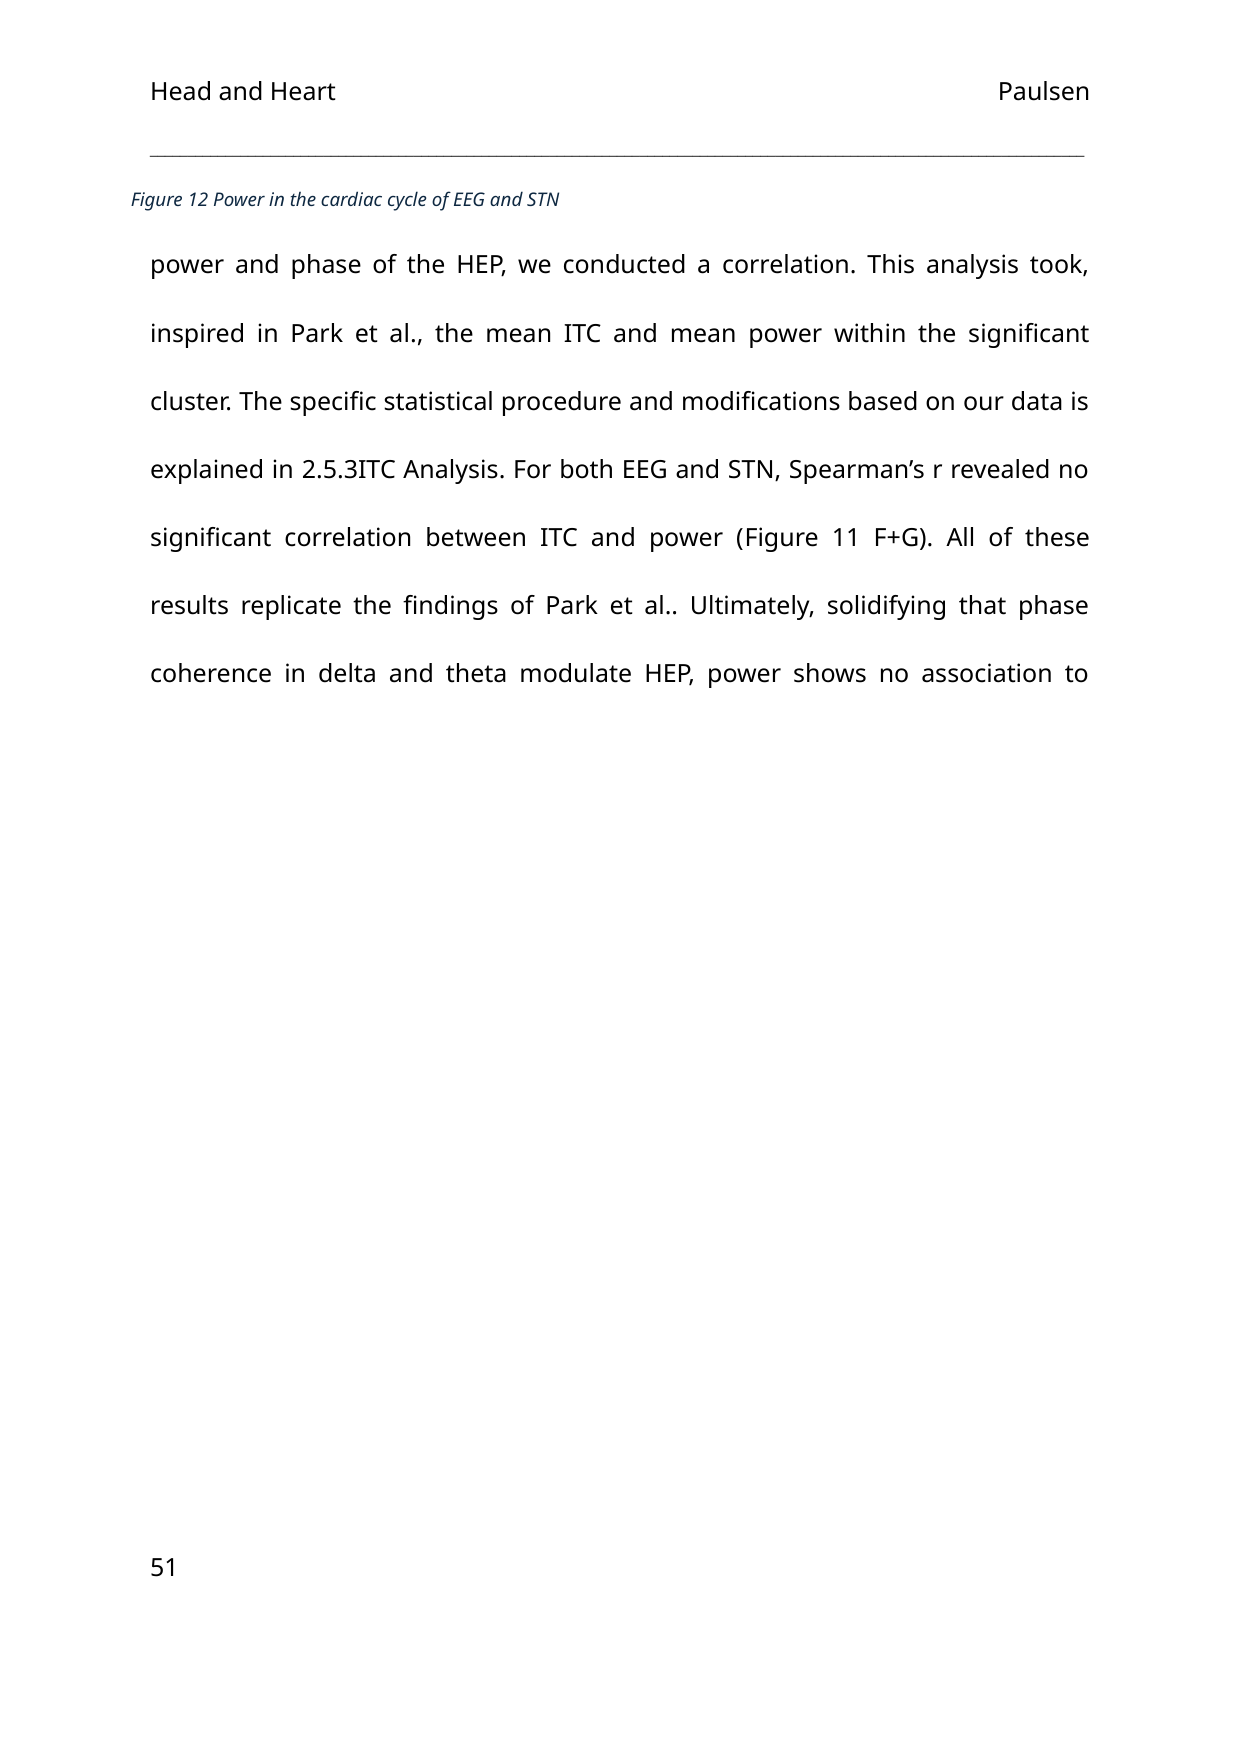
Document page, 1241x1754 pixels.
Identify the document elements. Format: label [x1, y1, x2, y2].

text [150, 186, 1090, 690]
